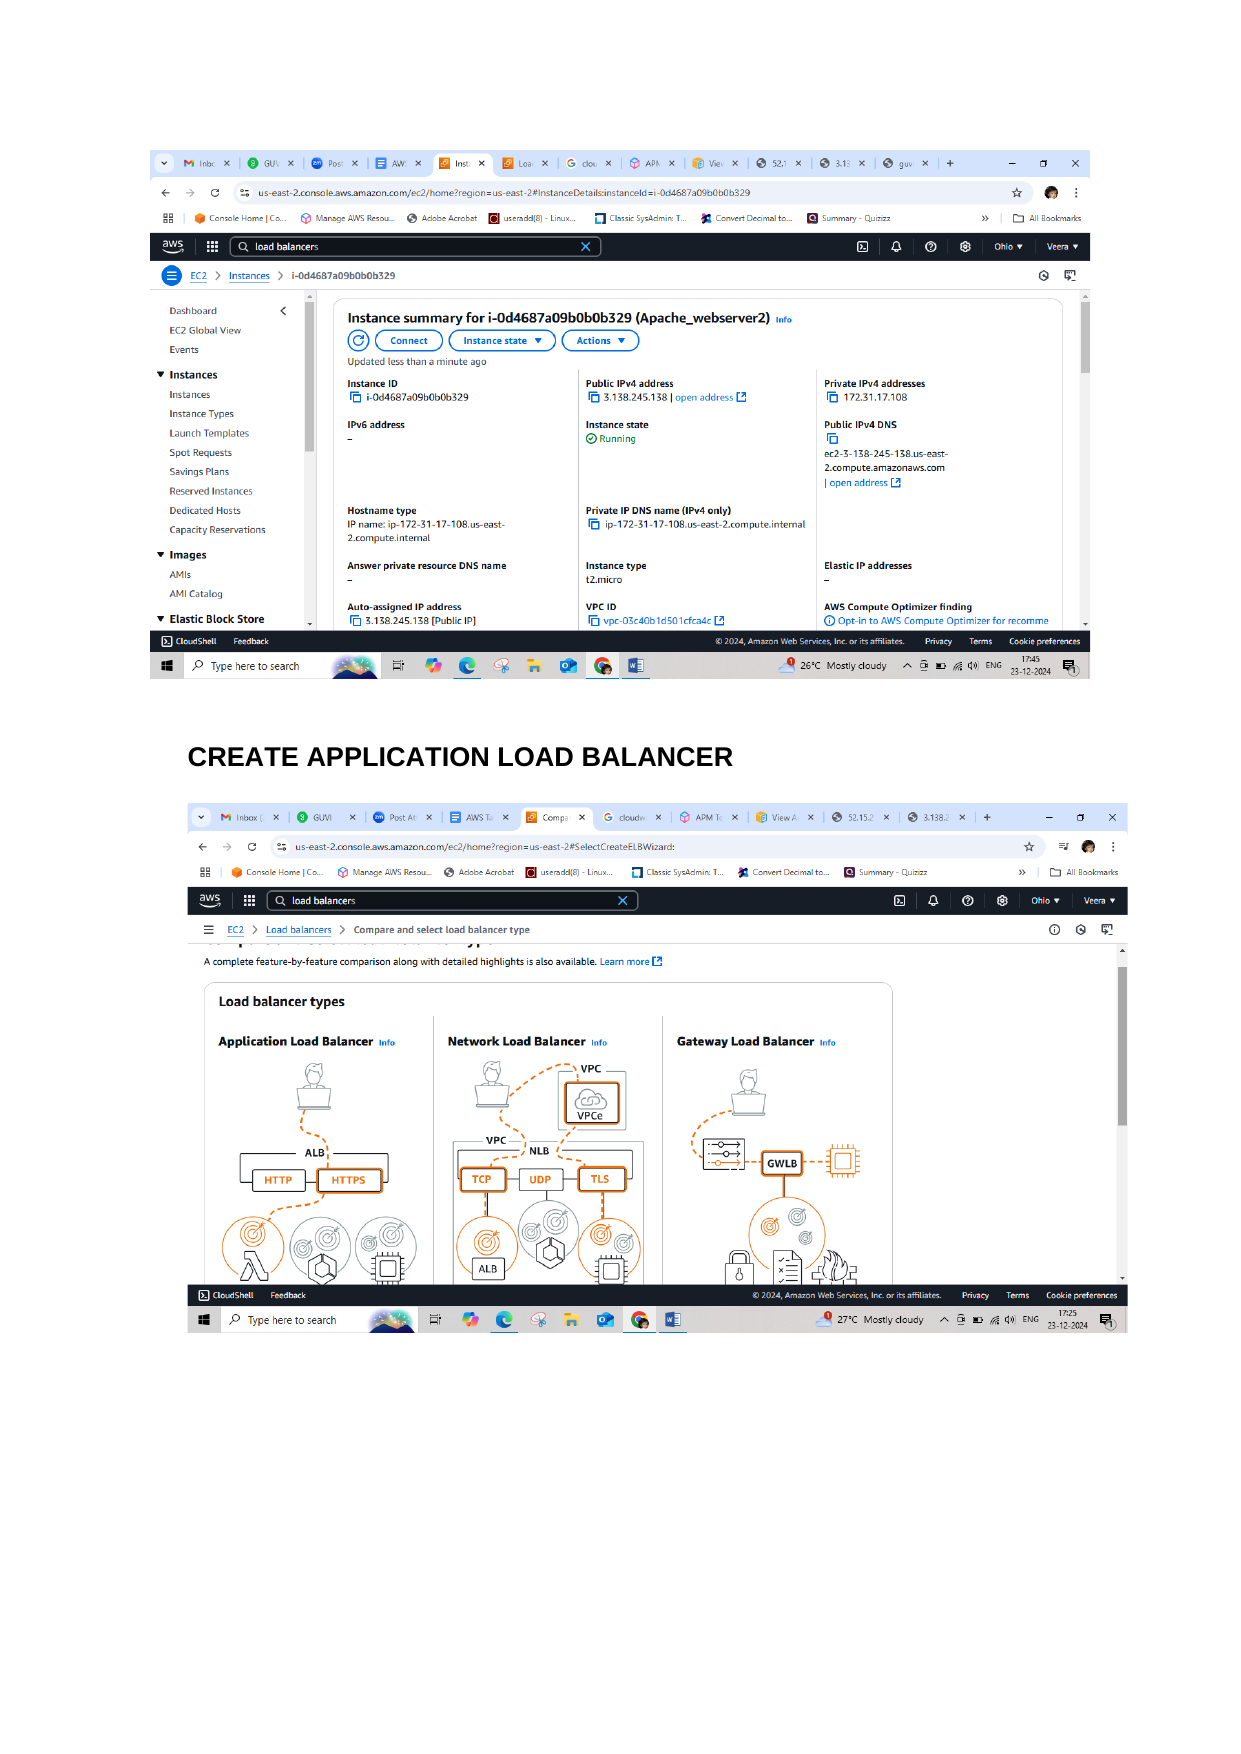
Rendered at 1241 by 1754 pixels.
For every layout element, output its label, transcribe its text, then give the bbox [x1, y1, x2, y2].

text CREATE APPLICATION LOAD BALANCER [187, 741, 1090, 772]
picture [187, 803, 1128, 1333]
picture [150, 150, 1091, 679]
